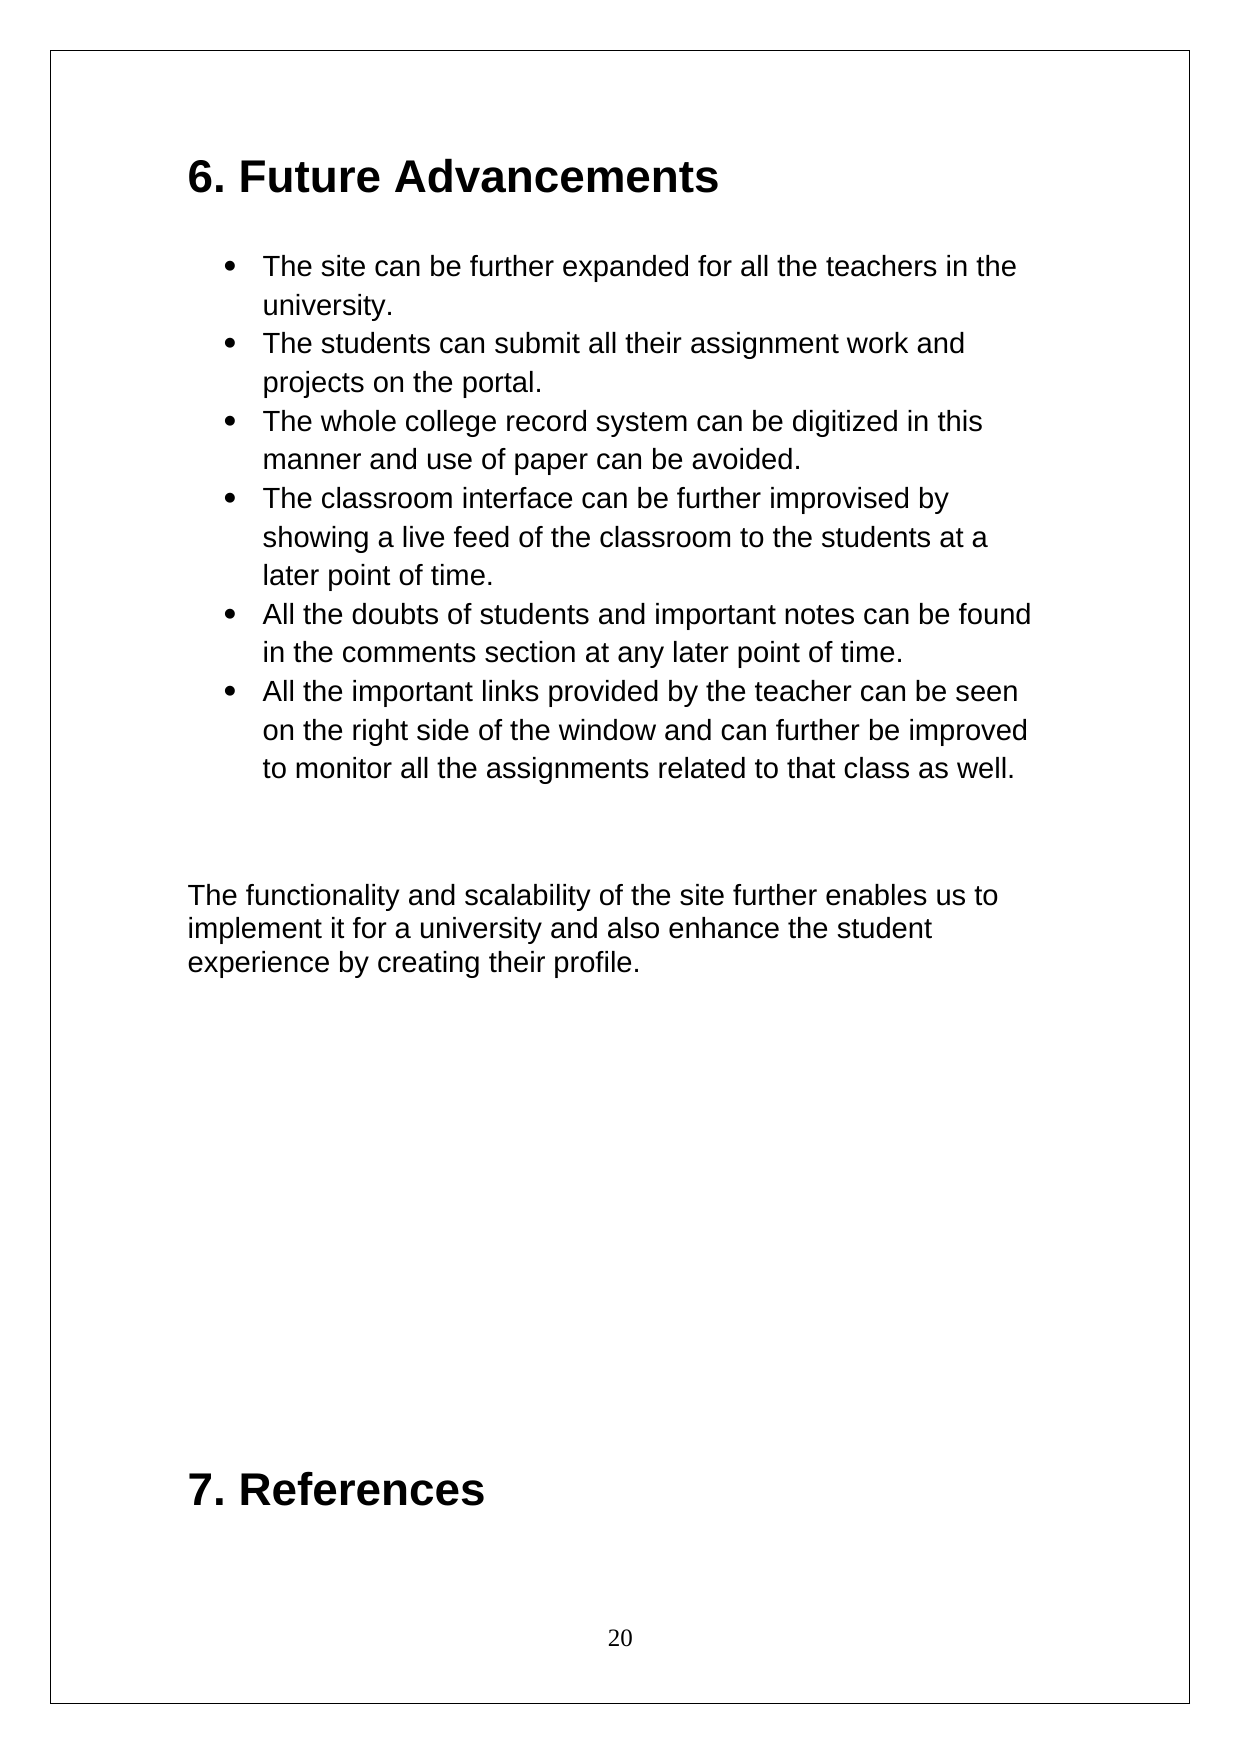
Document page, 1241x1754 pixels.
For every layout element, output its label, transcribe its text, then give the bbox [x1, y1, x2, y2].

list The students can submit all their assignment work and projects on the portal. [225, 326, 1053, 399]
list The site can be further expanded for all the teachers in the university. [225, 249, 1053, 321]
list The classroom interface can be further improvised by showing a live feed of the classroom to the students at a later point of time. [225, 481, 1053, 592]
text 7. References [187, 1463, 1053, 1515]
text The functionality and scalability of the site further enables us to implement it for a university and also enhance the student experience by creating their profile. [187, 878, 1053, 978]
text 6. Future Advancements [187, 150, 1053, 203]
list All the important links provided by the teacher can be seen on the right side of the window and can further be improved to monitor all the assignments related to that class as well. [225, 674, 1053, 785]
list All the doubts of students and important notes can be found in the comments section at any later point of time. [225, 597, 1053, 669]
list The whole college record system can be digitized in this manner and use of paper can be avoided. [225, 404, 1053, 476]
